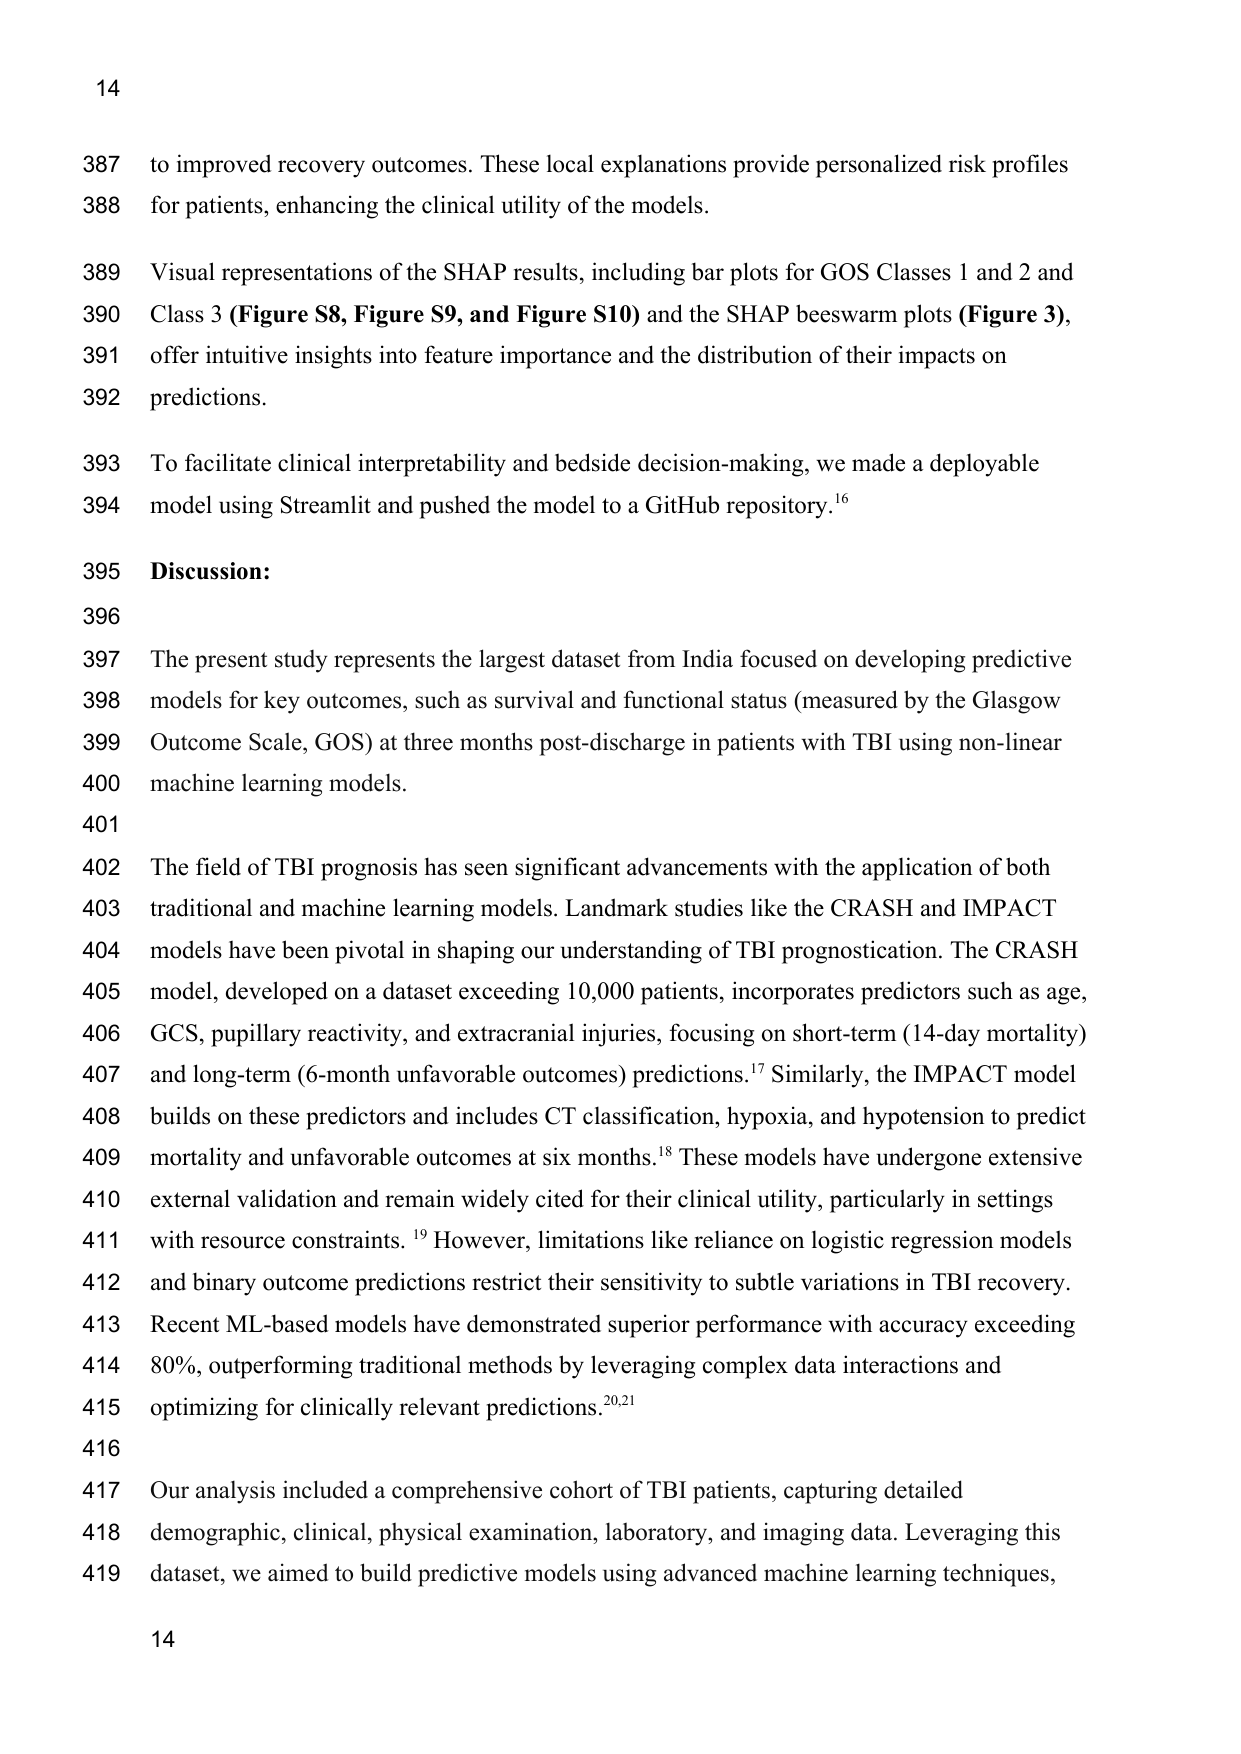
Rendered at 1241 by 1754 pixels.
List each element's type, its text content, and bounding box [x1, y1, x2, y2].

text Visual representations of the SHAP results, including bar plots for GOS Classes 1 and 2 and Class 3 (Figure S8, Figure S9, and Figure S10) and the SHAP beeswarm plots (Figure 3), offer intuitive insights into feature importance and the distribution of their impacts on predictions. [150, 574, 1090, 726]
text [150, 150, 1090, 302]
text The present study represents the largest dataset from India focused on developing predictive models for key outcomes, such as survival and functional status (measured by the Glasgow Outcome Scale, GOS) at three months post-discharge in patients with TBI using non-linear machine learning models. [150, 961, 1090, 1113]
text To facilitate clinical interpretability and bedside decision-making, we made a deployable model using Streamlit and pushed the model to a GitHub repository.16 [150, 765, 1090, 834]
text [150, 1168, 1090, 1570]
subtitle Discussion: [150, 873, 1090, 901]
text Local SHAP analysis offered individualized interpretations, revealing how specific features influenced predictions for each patient. For example, higher Rotterdam CT Grades were consistently associated with lower survival probabilities, while better GCS scores were linked to improved recovery outcomes. These local explanations provide personalized risk profiles for patients, enhancing the clinical utility of the models. [150, 341, 1090, 535]
